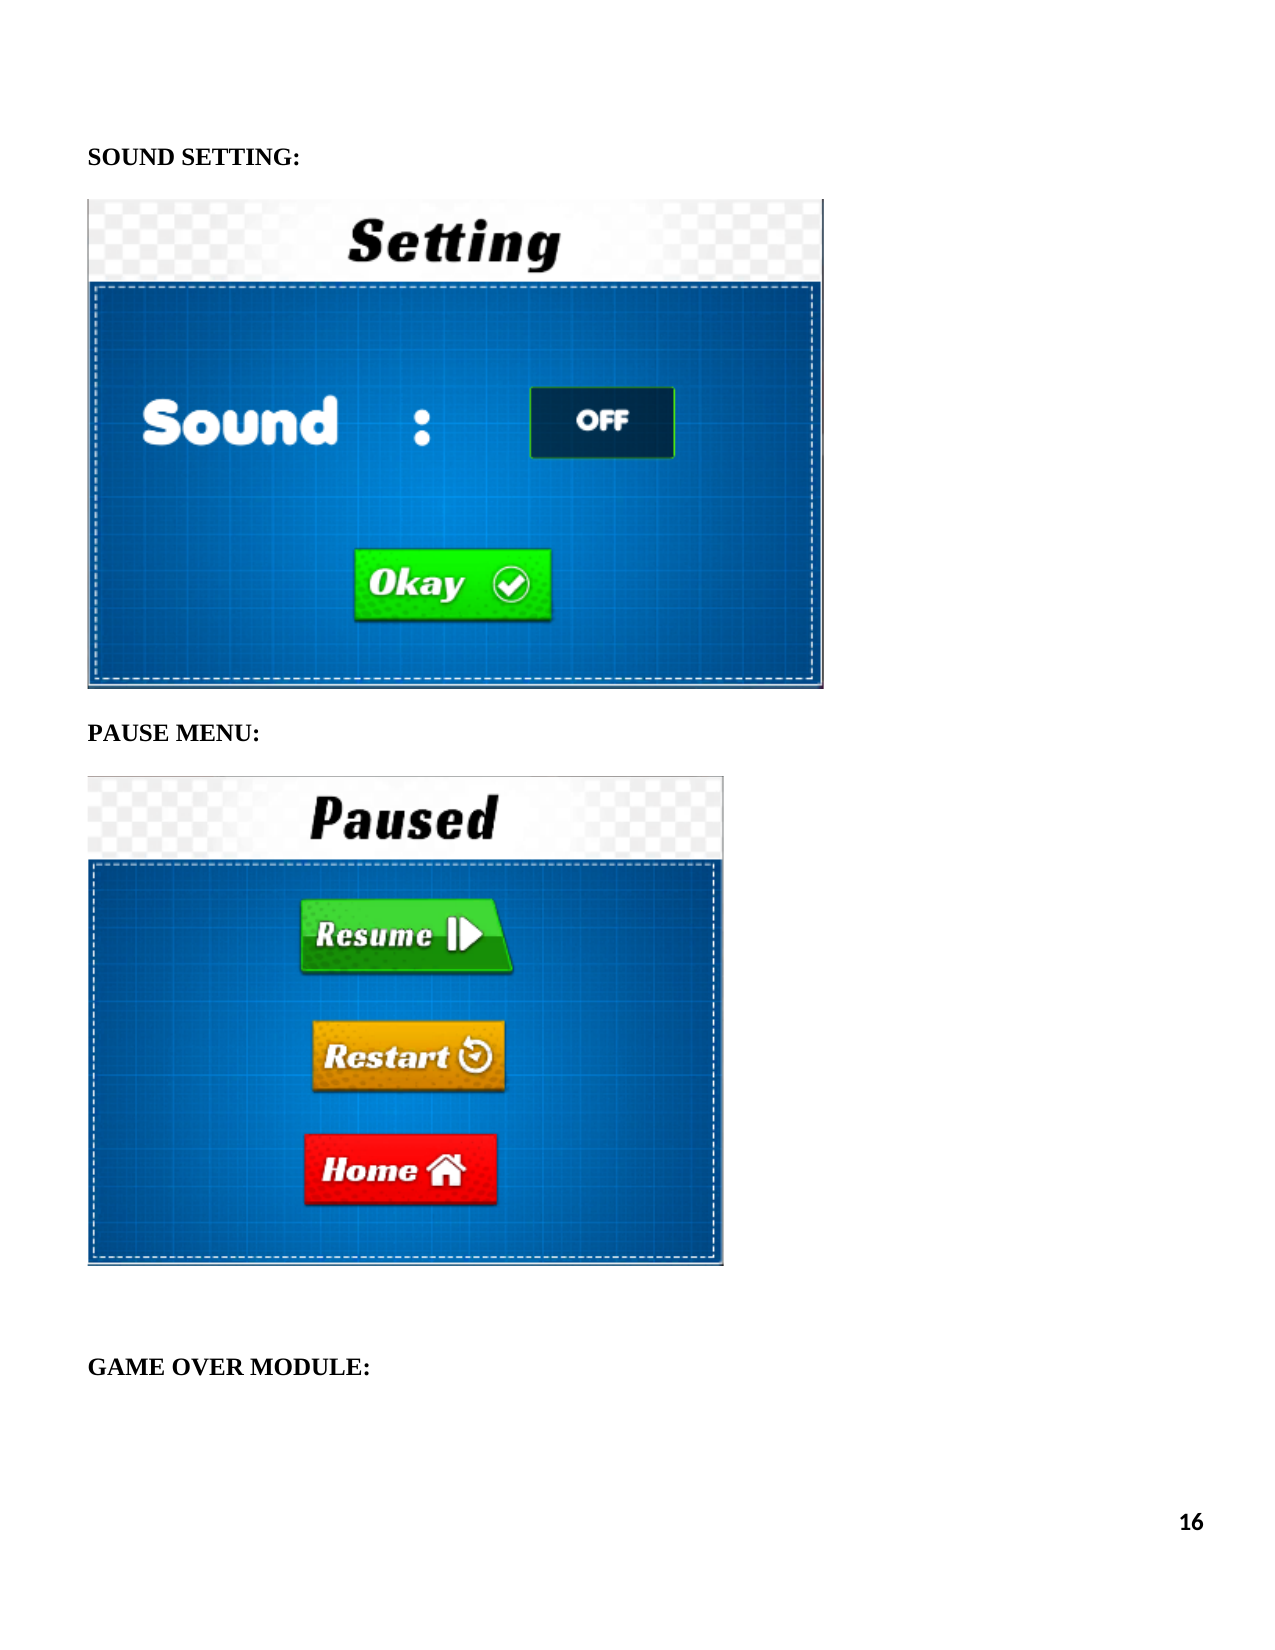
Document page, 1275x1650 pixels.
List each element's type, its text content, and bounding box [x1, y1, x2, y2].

picture [87, 776, 724, 1266]
text PAUSE MENU: [87, 718, 1275, 747]
text GAME OVER MODULE: [87, 1352, 1275, 1381]
picture [87, 199, 824, 689]
text SOUND SETTING: [87, 142, 1275, 170]
